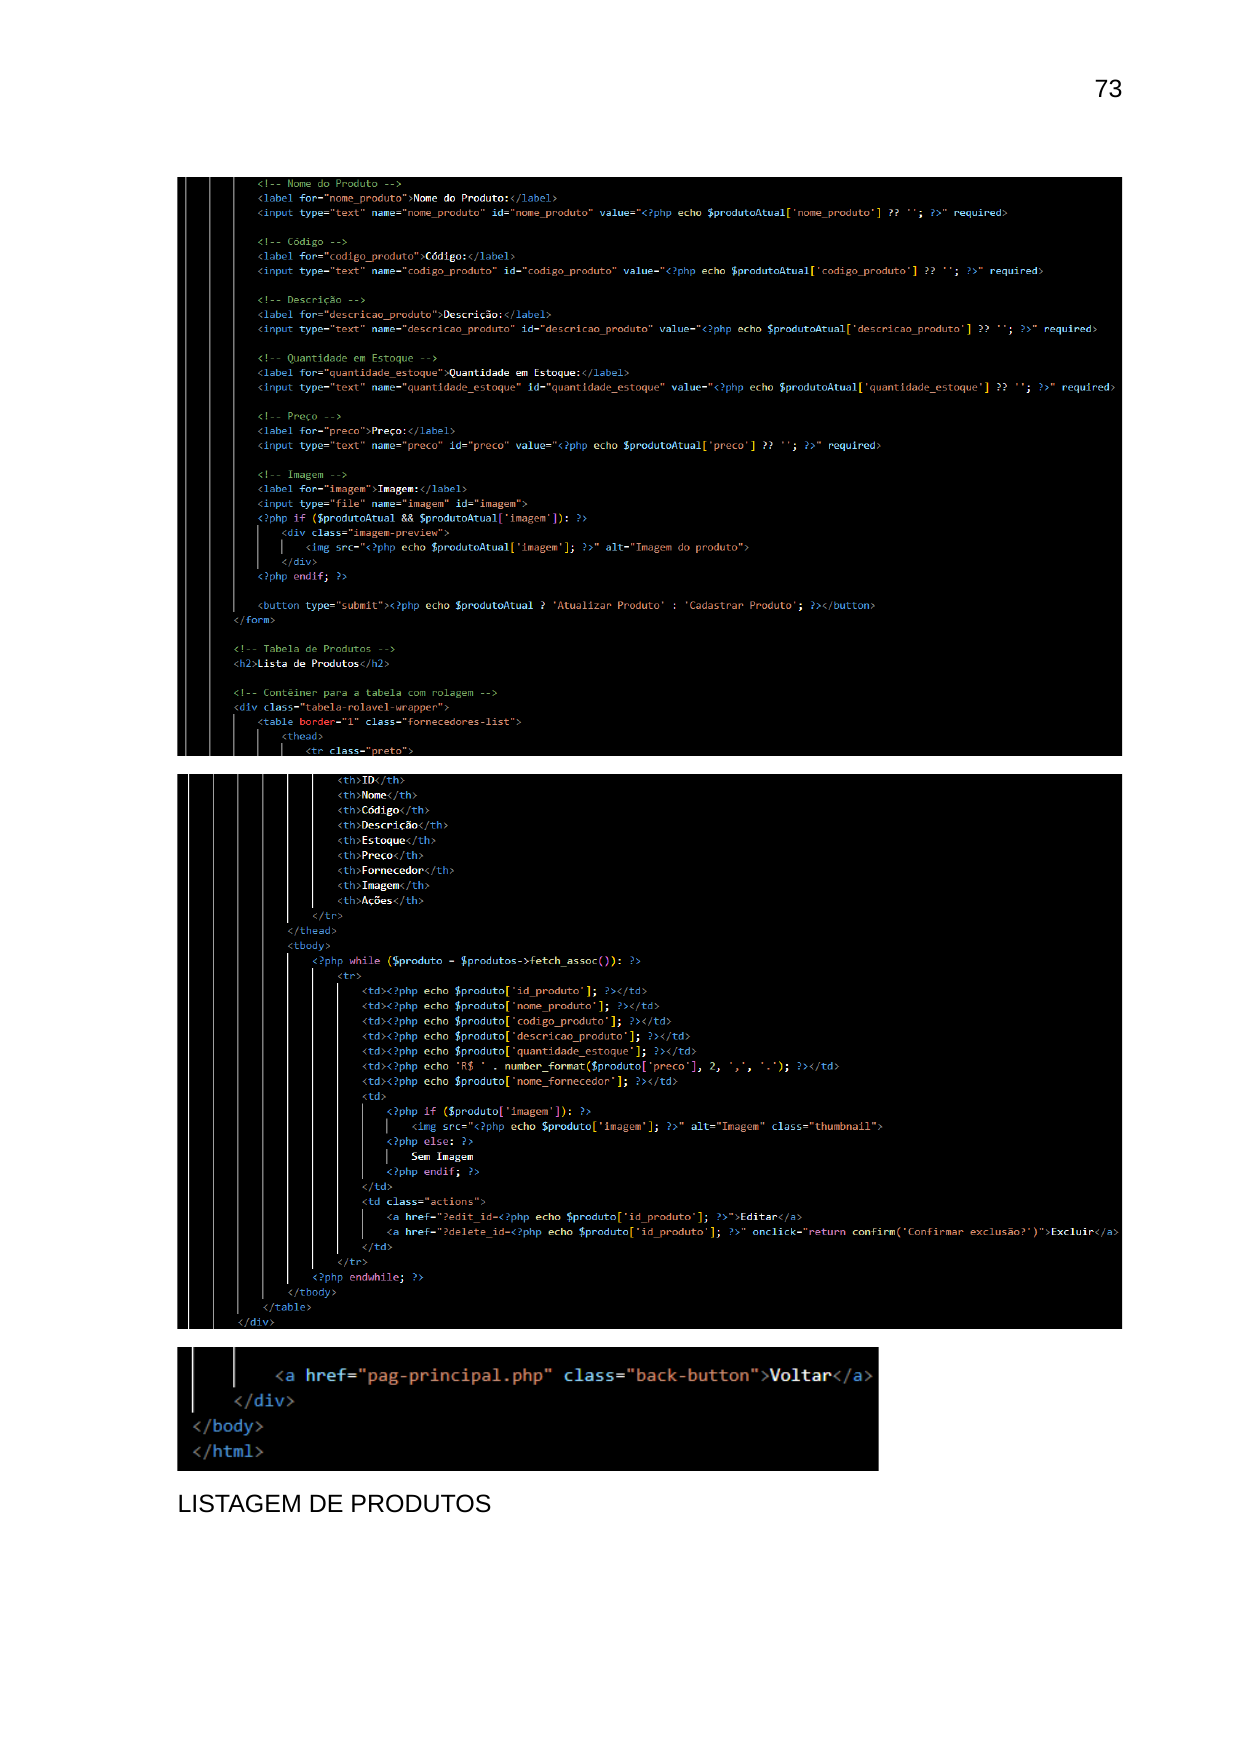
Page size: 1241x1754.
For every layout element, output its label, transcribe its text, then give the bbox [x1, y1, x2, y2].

picture [177, 177, 1123, 756]
text LISTAGEM DE PRODUTOS [177, 1489, 1122, 1518]
picture [177, 1347, 879, 1471]
picture [177, 774, 1123, 1329]
